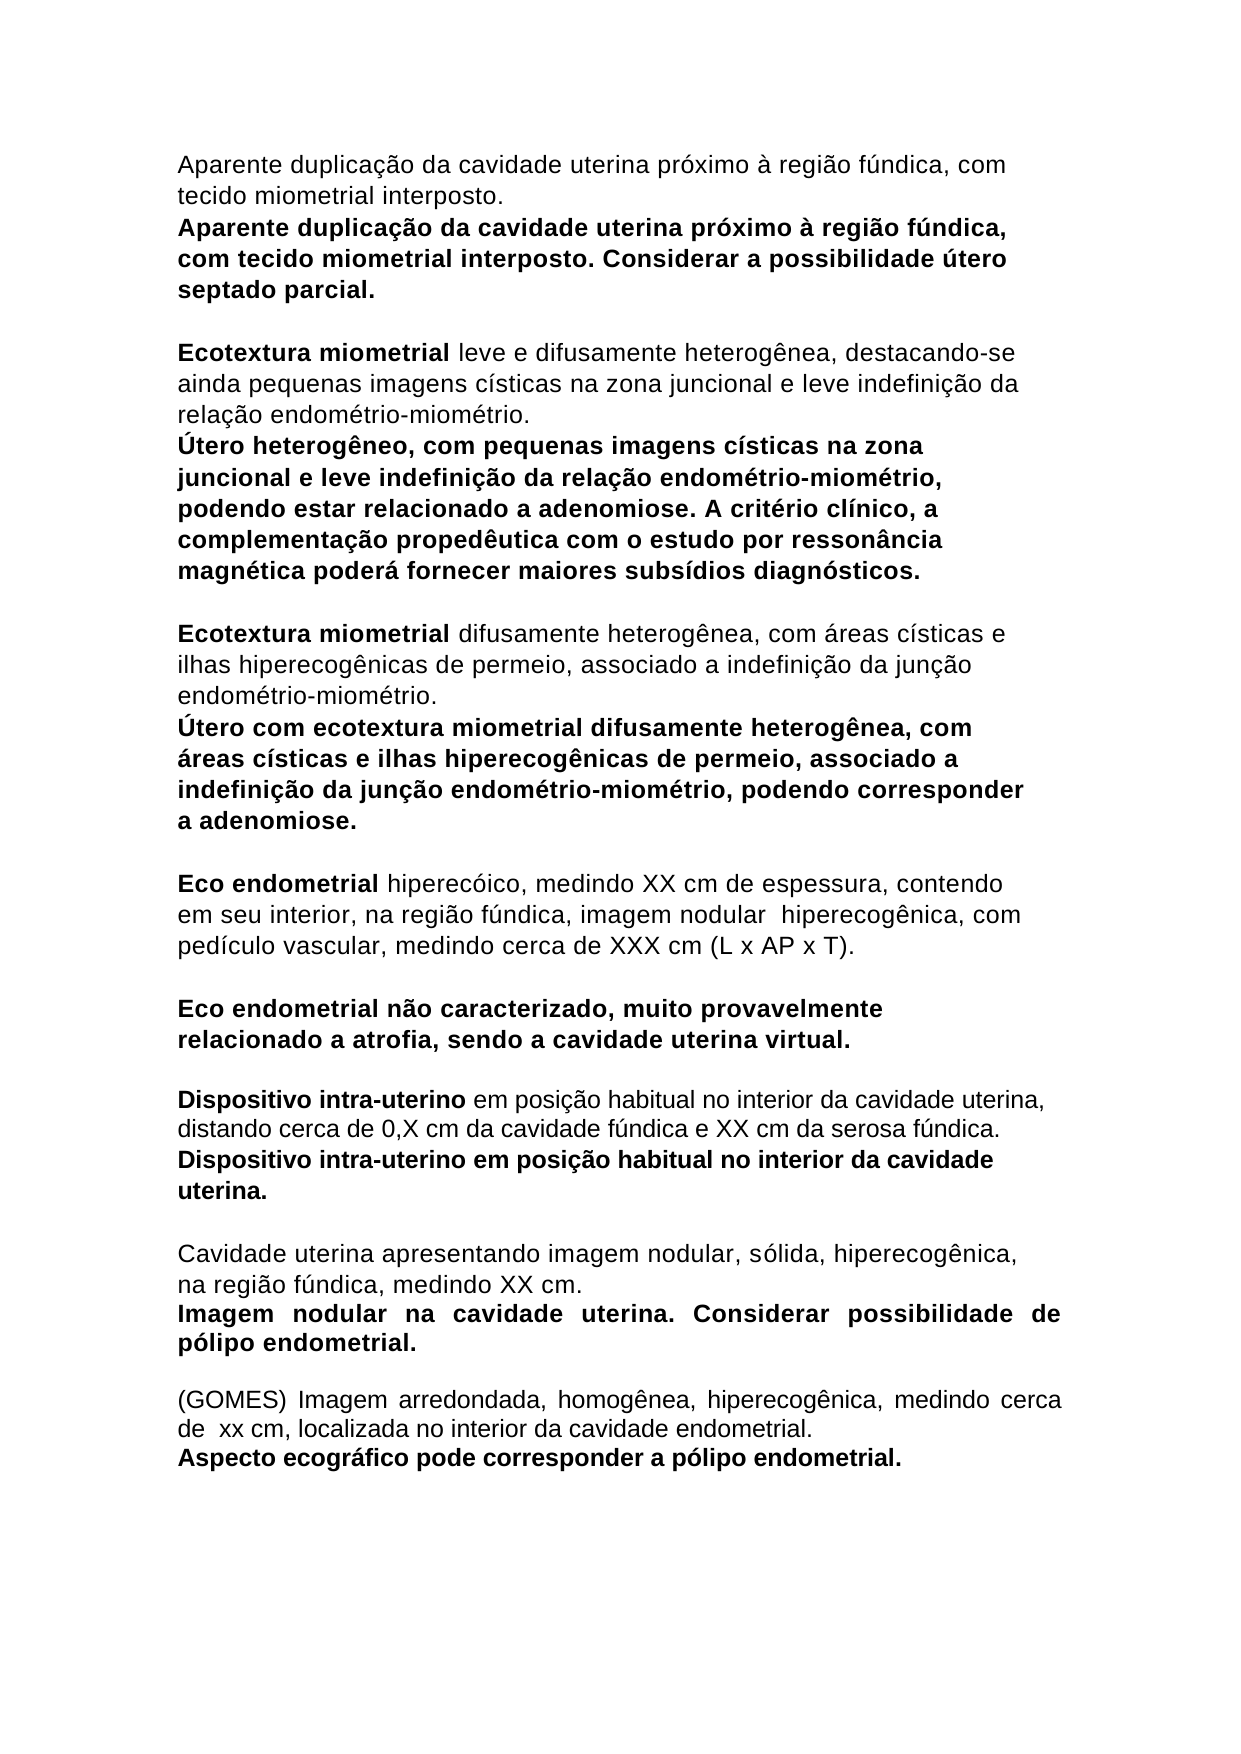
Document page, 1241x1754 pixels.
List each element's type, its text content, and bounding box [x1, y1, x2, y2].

text Dispositivo intra-uterino em posição habitual no interior da cavidade uterina, distando cerca de 0,X cm da cavidade fúndica e XX cm da serosa fúndica. [177, 1085, 1063, 1143]
text Ecotextura miometrial leve e difusamente heterogênea, destacando-se ainda pequenas imagens císticas na zona juncional e leve indefinição da relação endométrio-miométrio. [177, 335, 1029, 429]
text Aspecto ecográfico pode corresponder a pólipo endometrial. [177, 1443, 1063, 1471]
text Útero heterogêneo, com pequenas imagens císticas na zona juncional e leve indefinição da relação endométrio-miométrio, podendo estar relacionado a adenomiose. A critério clínico, a complementação propedêutica com o estudo por ressonância magnética poderá fornecer maiores subsídios diagnósticos. [177, 429, 1029, 585]
text Eco endometrial hiperecóico, medindo XX cm de espessura, contendo em seu interior, na região fúndica, imagem nodular hiperecogênica, com pedículo vascular, medindo cerca de XXX cm (L x AP x T). [177, 866, 1029, 960]
text Aparente duplicação da cavidade uterina próximo à região fúndica, com tecido miometrial interposto. [177, 148, 1029, 210]
text Eco endometrial não caracterizado, muito provavelmente relacionado a atrofia, sendo a cavidade uterina virtual. [177, 991, 1029, 1054]
text Útero com ecotextura miometrial difusamente heterogênea, com áreas císticas e ilhas hiperecogênicas de permeio, associado a indefinição da junção endométrio-miométrio, podendo corresponder a adenomiose. [177, 710, 1029, 835]
text Imagem nodular na cavidade uterina. Considerar possibilidade de pólipo endometrial. [177, 1299, 1063, 1356]
text Aparente duplicação da cavidade uterina próximo à região fúndica, com tecido miometrial interposto. Considerar a possibilidade útero septado parcial. [177, 210, 1029, 304]
text Cavidade uterina apresentando imagem nodular, sólida, hiperecogênica, na região fúndica, medindo XX cm. [177, 1236, 1029, 1299]
text Dispositivo intra-uterino em posição habitual no interior da cavidade uterina. [177, 1143, 1029, 1205]
text (GOMES) Imagem arredondada, homogênea, hiperecogênica, medindo cerca de xx cm, localizada no interior da cavidade endometrial. [177, 1385, 1063, 1443]
text Ecotextura miometrial difusamente heterogênea, com áreas císticas e ilhas hiperecogênicas de permeio, associado a indefinição da junção endométrio-miométrio. [177, 616, 1029, 710]
